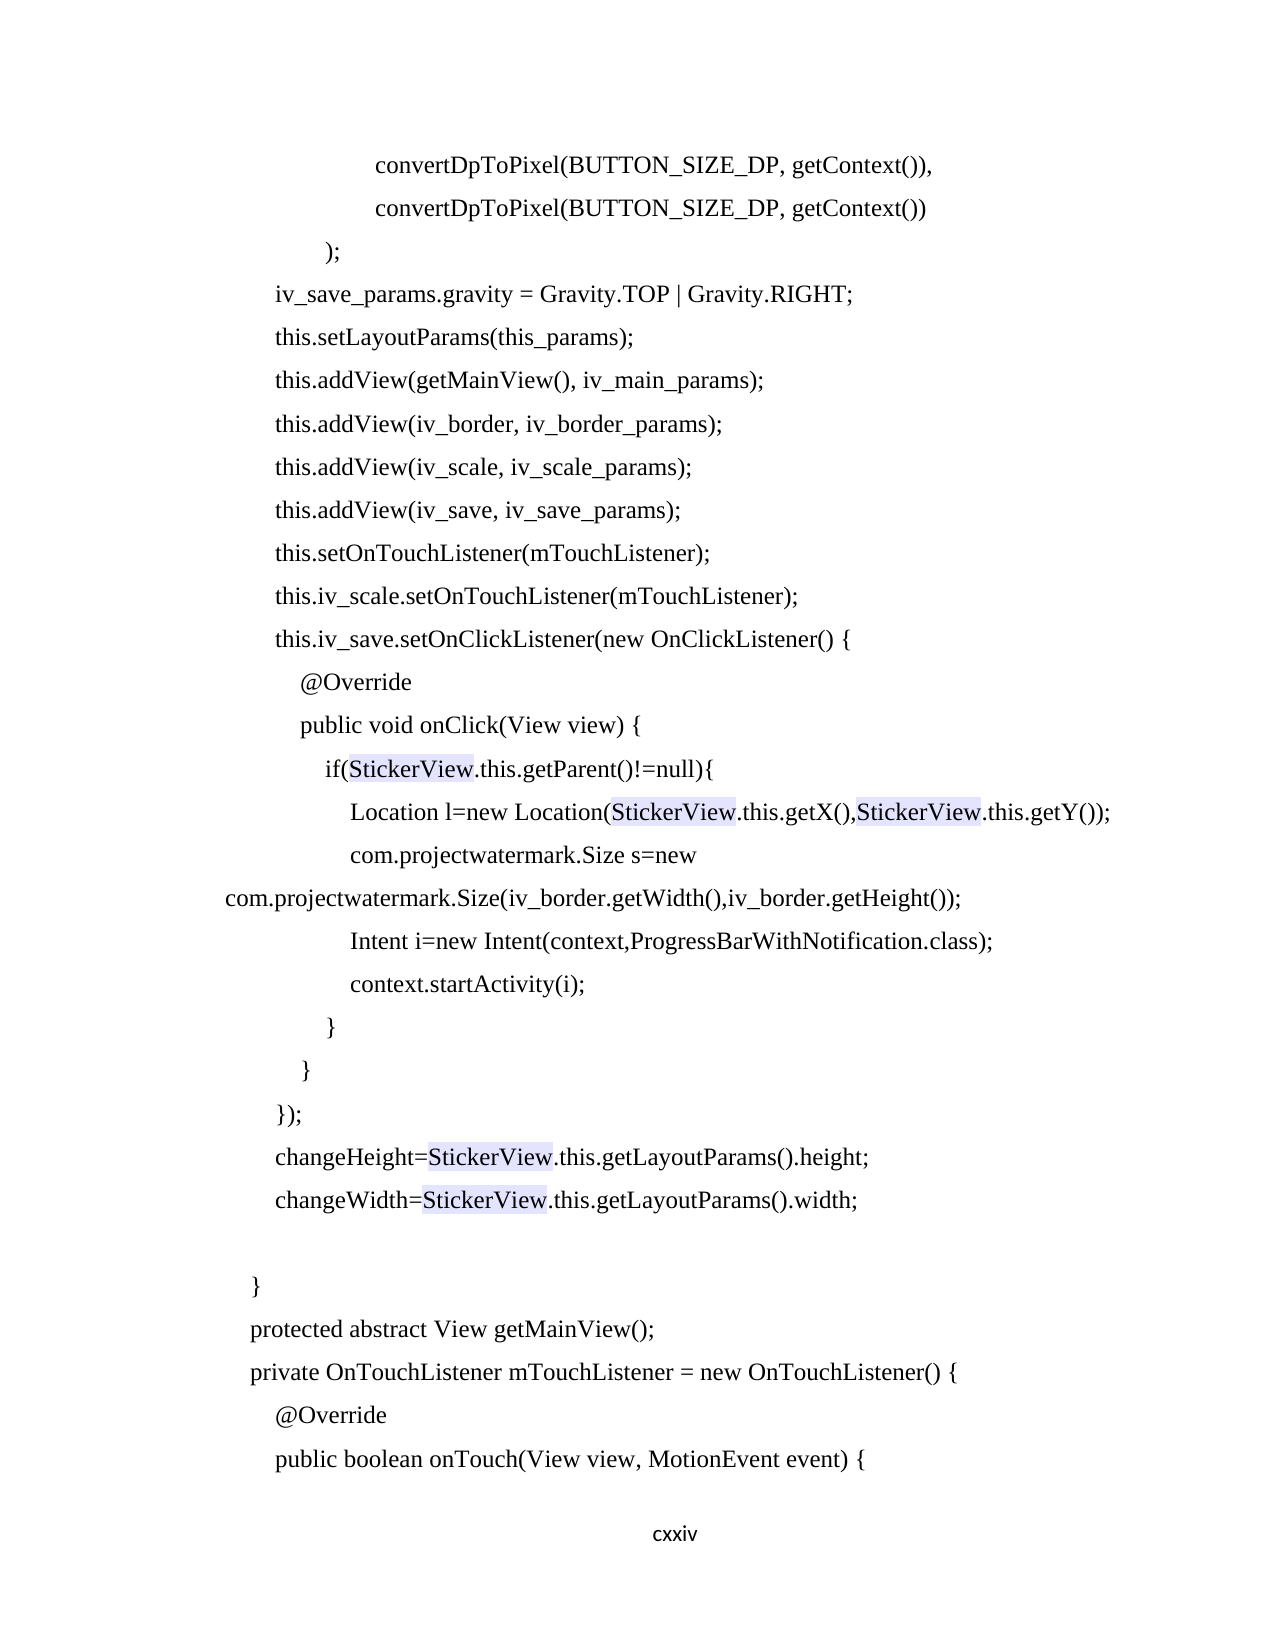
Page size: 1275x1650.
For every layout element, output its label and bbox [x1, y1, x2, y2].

text [225, 150, 1125, 1472]
